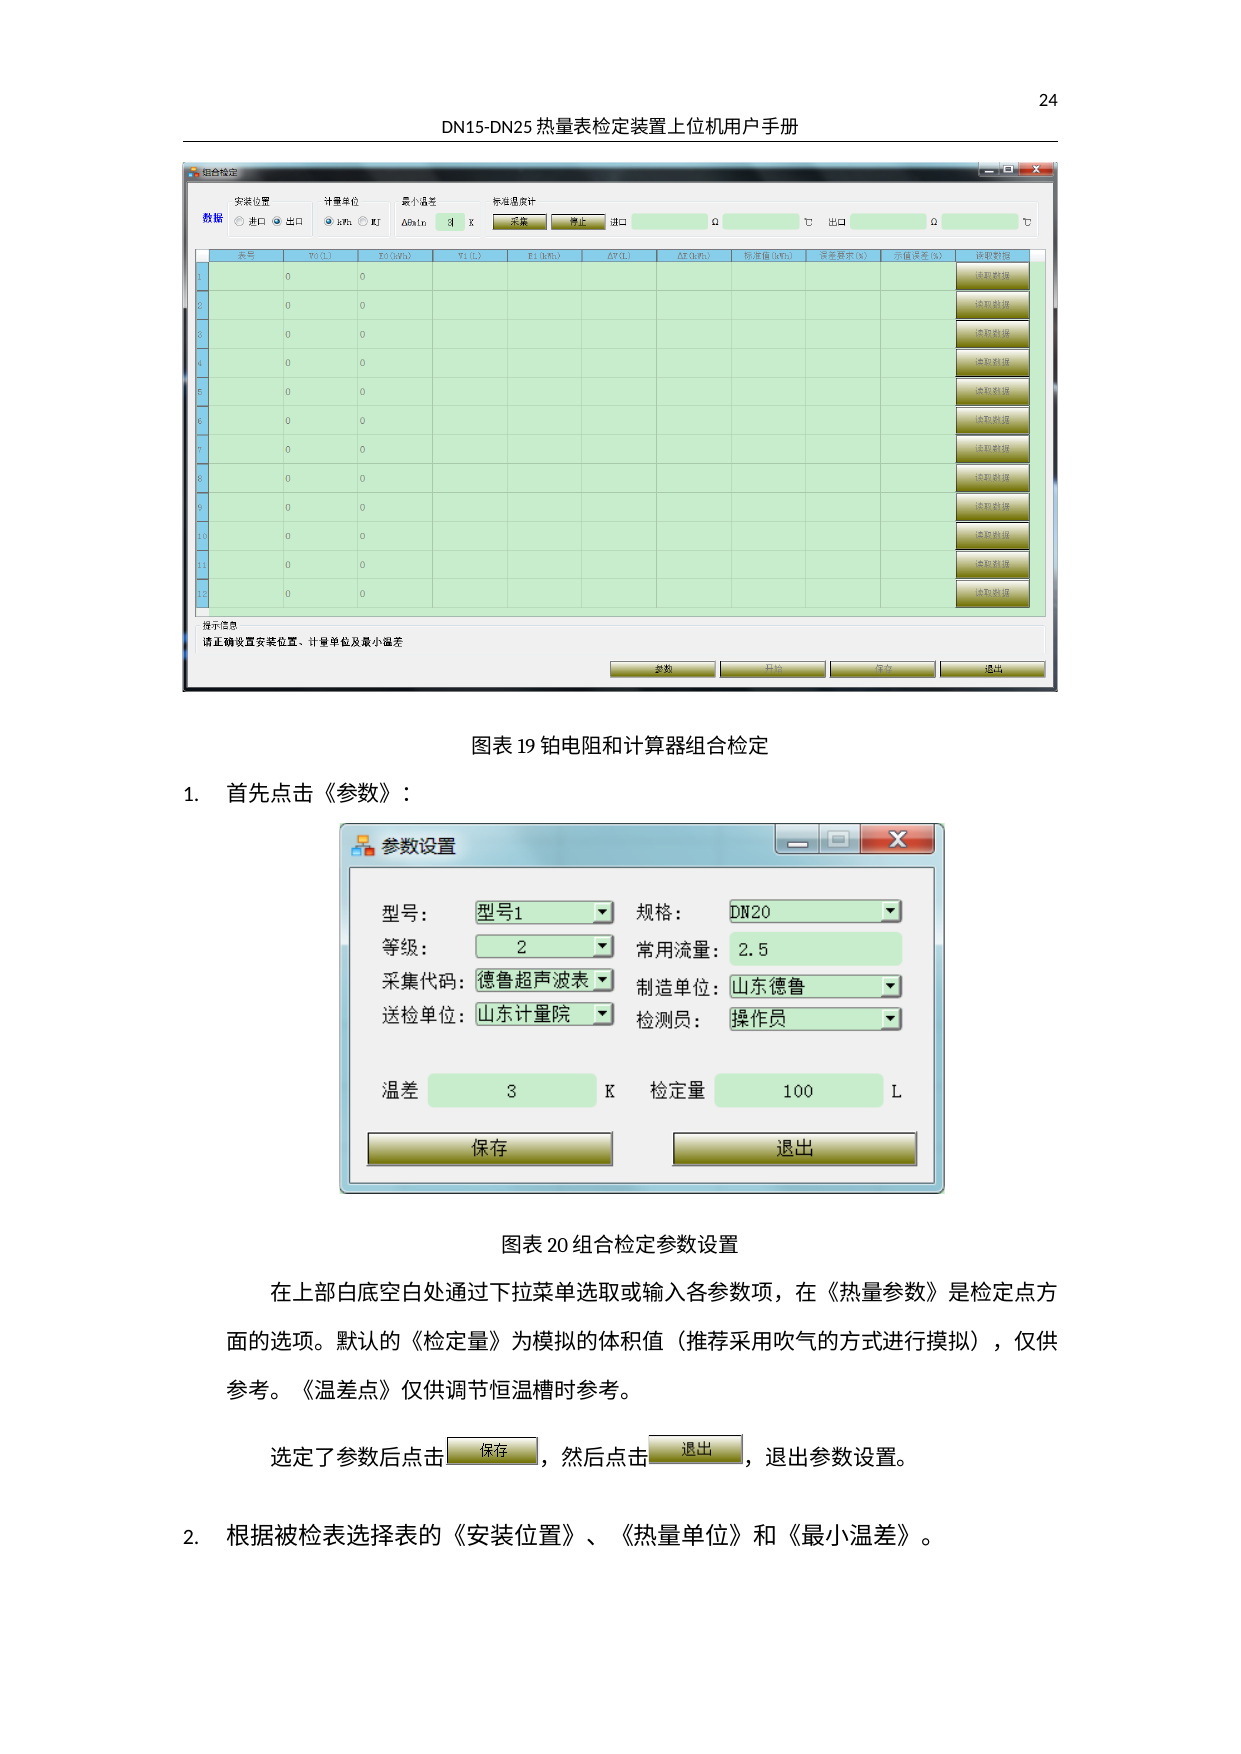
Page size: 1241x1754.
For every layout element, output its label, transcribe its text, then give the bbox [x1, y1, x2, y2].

text 选定了参数后点击，然后点击，退出参数设置。 [226, 1421, 1058, 1486]
list 根据被检表选择表的《安装位置》、《热量单位》和《最小温差》。 [183, 1501, 1058, 1566]
picture [182, 162, 1058, 692]
text 在上部白底空白处通过下拉菜单选取或输入各参数项，在《热量参数》是检定点方面的选项。默认的《检定量》为模拟的体积值（推荐采用吹气的方式进行摸拟），仅供参考。《温差点》仅供调节恒温槽时参考。 [226, 1275, 1058, 1405]
picture [339, 823, 945, 1194]
text 图表 20 组合检定参数设置 [183, 1227, 1058, 1259]
picture [648, 1434, 744, 1465]
picture [445, 1437, 540, 1465]
text 图表 19 铂电阻和计算器组合检定 [183, 728, 1058, 760]
list 首先点击《参数》： [183, 775, 1058, 808]
